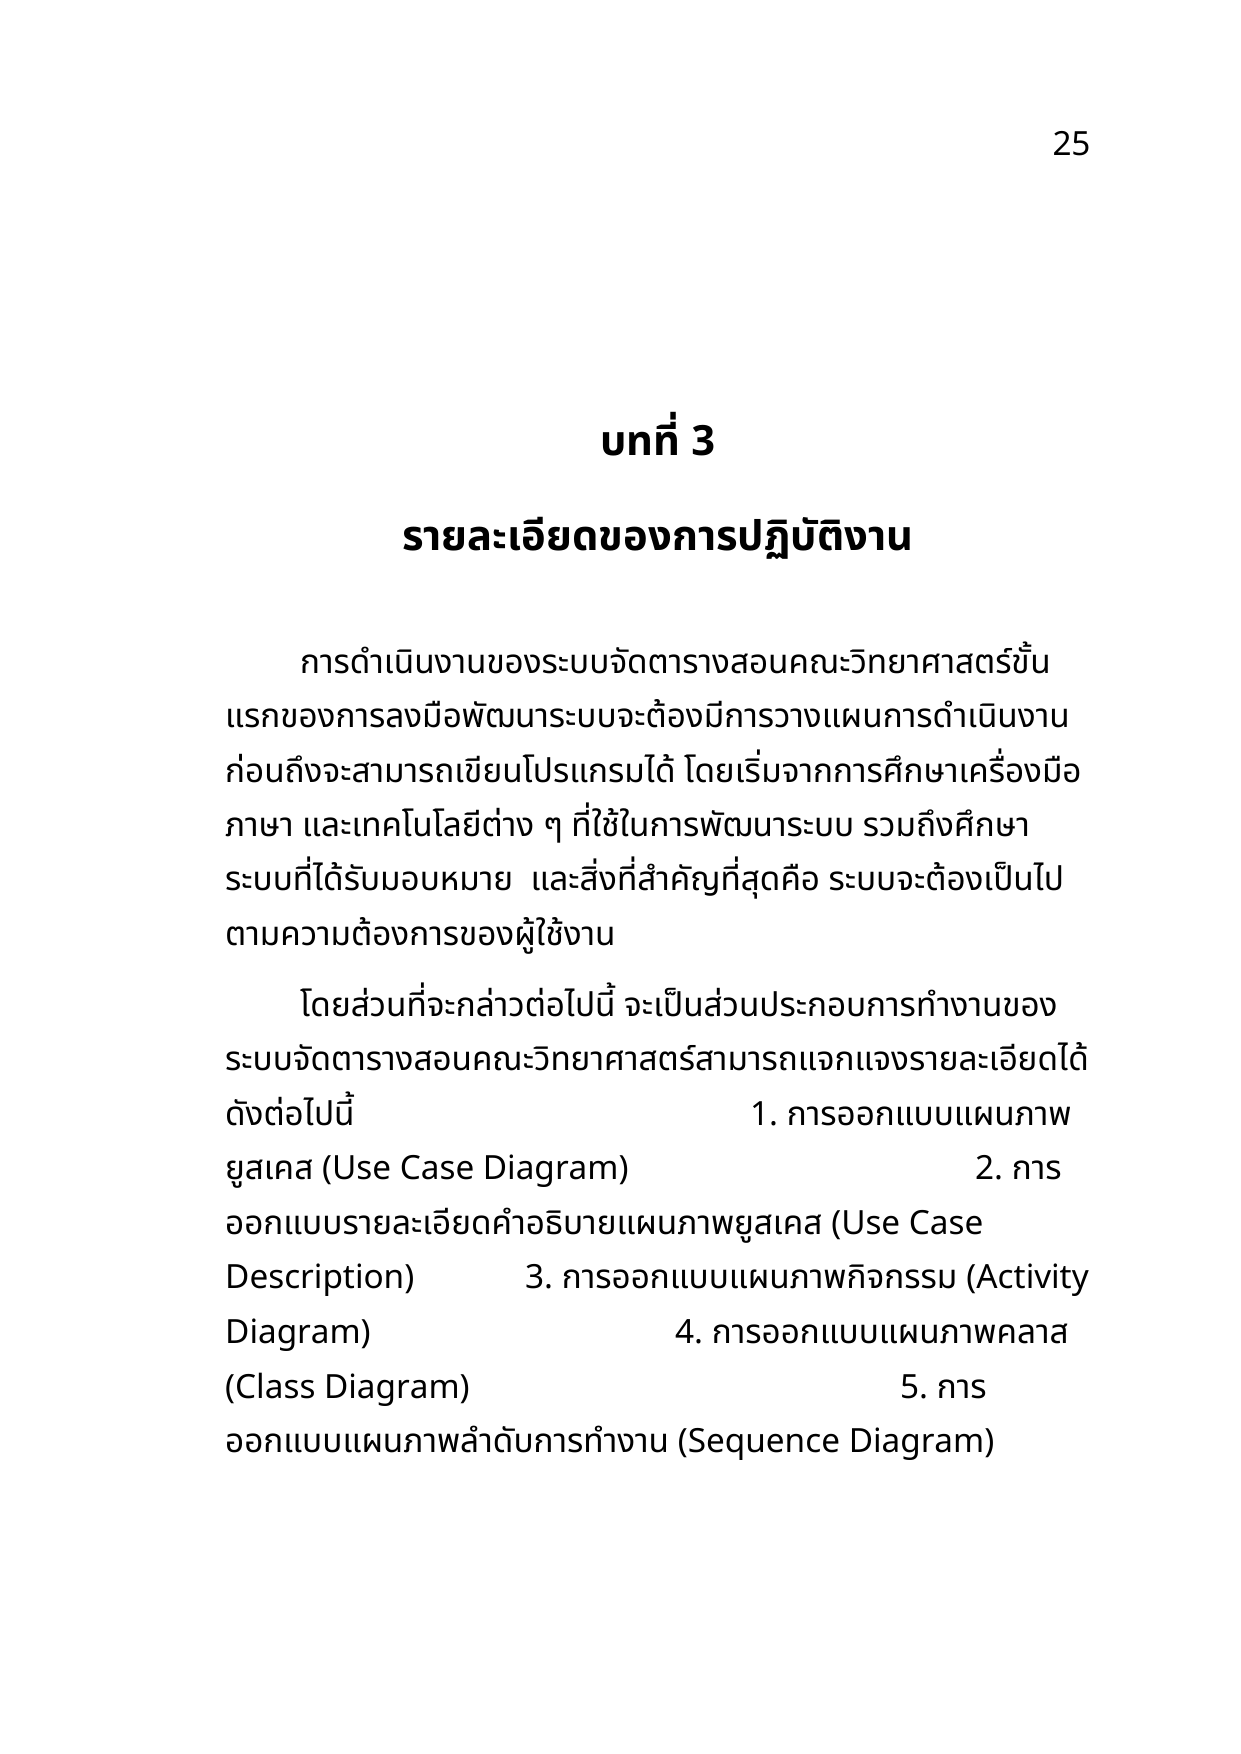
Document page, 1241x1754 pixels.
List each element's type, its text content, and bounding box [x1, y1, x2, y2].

subtitle รายละเอียดของการปฏิบัติงาน [225, 411, 1090, 569]
text การดำเนินงานของระบบจัดตารางสอนคณะวิทยาศาสตร์ขั้นแรกของการลงมือพัฒนาระบบจะต้องมีการวางแผนการดำเนินงานก่อนถึงจะสามารถเขียนโปรแกรมได้ โดยเริ่มจากการศึกษาเครื่องมือ ภาษา และเทคโนโลยีต่าง ๆ ที่ใช้ในการพัฒนาระบบ รวมถึงศึกษาระบบที่ได้รับมอบหมาย และสิ่งที่สำคัญที่สุดคือ ระบบจะต้องเป็นไปตามความต้องการของผู้ใช้งาน [225, 638, 1090, 960]
text โดยส่วนที่จะกล่าวต่อไปนี้ จะเป็นส่วนประกอบการทำงานของระบบจัดตารางสอนคณะวิทยาศาสตร์สามารถแจกแจงรายละเอียดได้ดังต่อไปนี้ 1. การออกแบบแผนภาพยูสเคส (Use Case Diagram) 2. การออกแบบรายละเอียดคำอธิบายแผนภาพยูสเคส (Use Case Description) 3. การออกแบบแผนภาพกิจกรรม (Activity Diagram) 4. การออกแบบแผนภาพคลาส (Class Diagram) 5. การออกแบบแผนภาพลำดับการทำงาน (Sequence Diagram) [225, 981, 1090, 1468]
